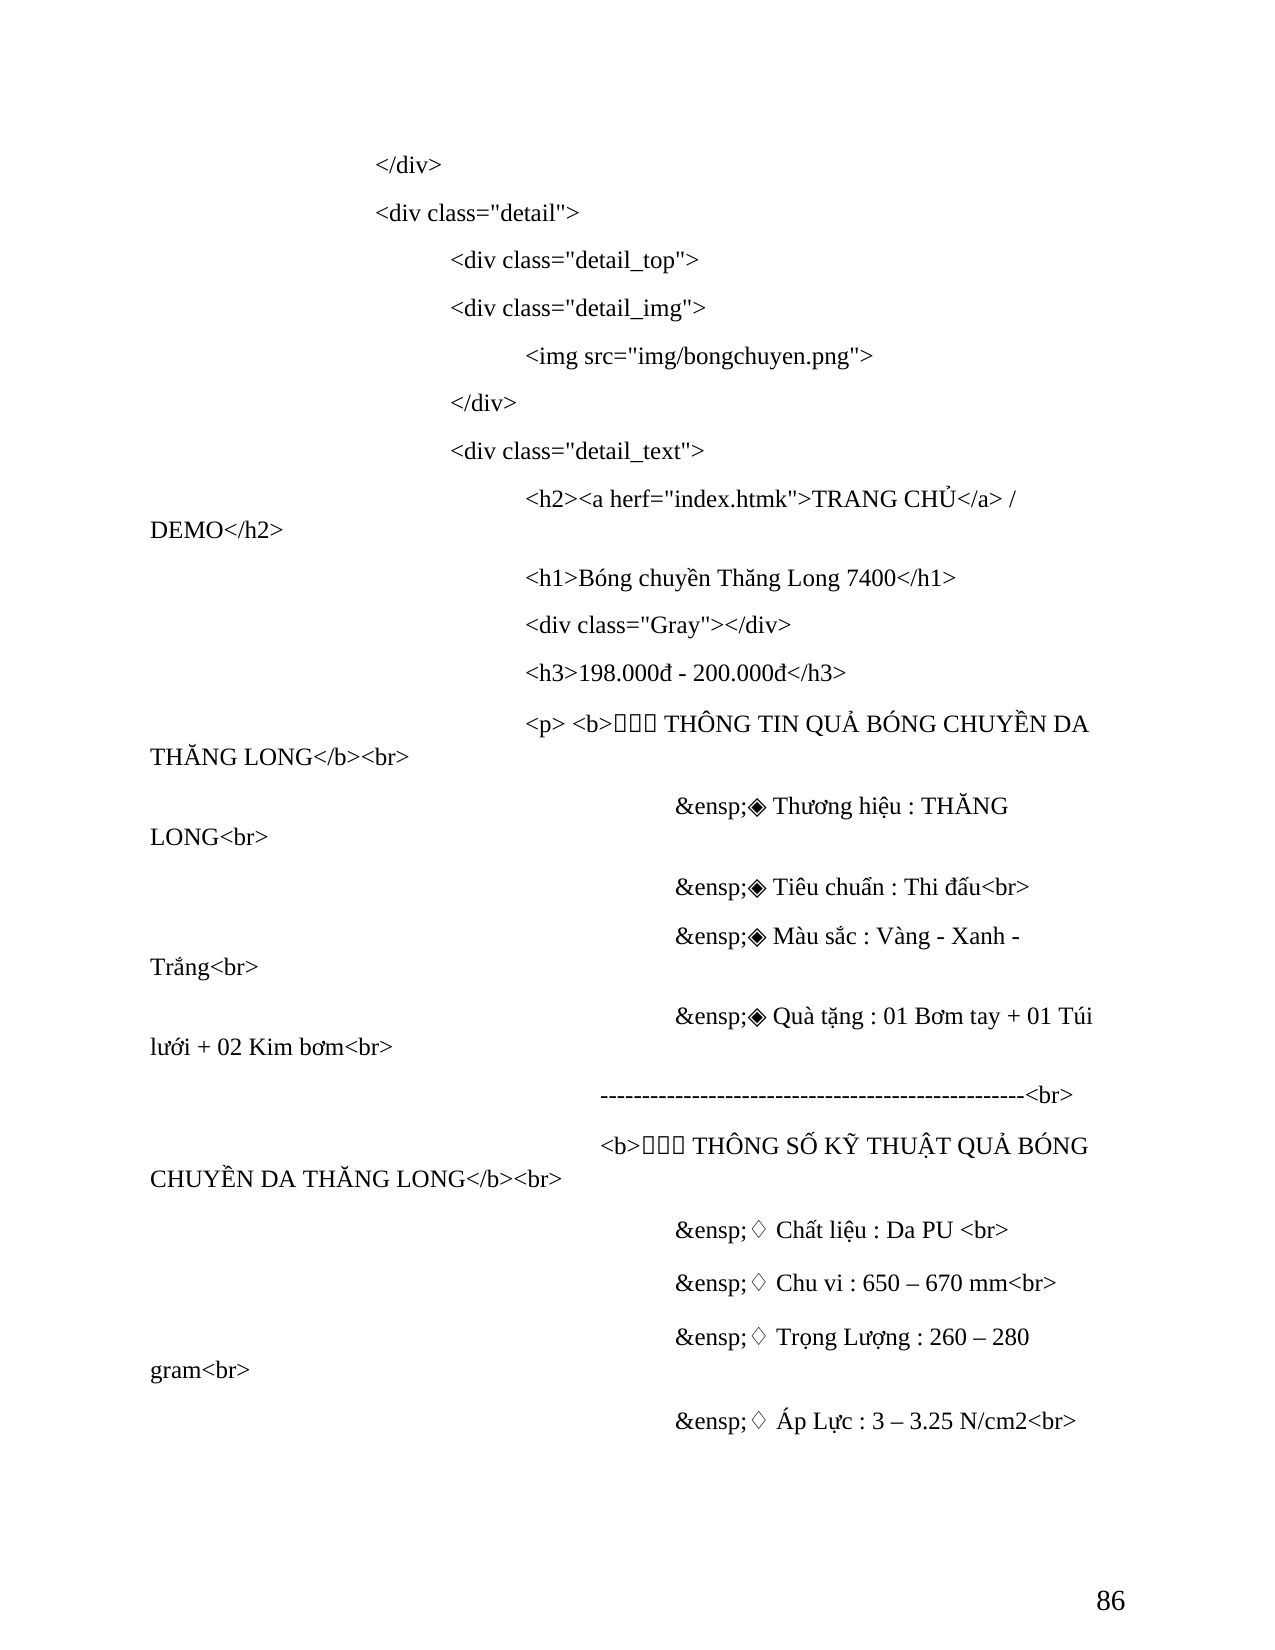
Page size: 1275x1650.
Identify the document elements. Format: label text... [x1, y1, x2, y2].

text &ensp;♢ Trọng Lượng : 260 – 280 gram<br> [150, 1318, 1125, 1383]
text <div class="detail_top"> [150, 245, 1125, 274]
text &ensp;◈ Quà tặng : 01 Bơm tay + 01 Túi lưới + 02 Kim bơm<br> [150, 999, 1125, 1061]
text <div class="detail_img"> [150, 293, 1125, 322]
text </div> [150, 388, 1125, 417]
text ---------------------------------------------------<br> [150, 1080, 1125, 1108]
text <div class="Gray"></div> [150, 610, 1125, 639]
text &ensp;♢ Chất liệu : Da PU <br> [150, 1212, 1125, 1246]
text <div class="detail"> [150, 198, 1125, 226]
text &ensp;◈ Màu sắc : Vàng - Xanh - Trắng<br> [150, 919, 1125, 981]
text <h3>198.000đ - 200.000đ</h3> [150, 658, 1125, 687]
text <div class="detail_text"> [150, 436, 1125, 465]
text </div> [150, 150, 1125, 179]
text <img src="img/bongchuyen.png"> [150, 341, 1125, 369]
text <h1>Bóng chuyền Thăng Long 7400</h1> [150, 563, 1125, 591]
text <h2><a herf="index.htmk">TRANG CHỦ</a> / DEMO</h2> [150, 484, 1125, 544]
text &ensp;◈ Thương hiệu : THĂNG LONG<br> [150, 790, 1125, 851]
text <b>🏐️🏐️🏐 THÔNG SỐ KỸ THUẬT QUẢ BÓNG CHUYỀN DA THĂNG LONG</b><br> [150, 1127, 1125, 1193]
text &ensp;◈ Tiêu chuẩn : Thi đấu<br> [150, 870, 1125, 900]
text <p> <b>🏐️🏐️🏐 THÔNG TIN QUẢ BÓNG CHUYỀN DA THĂNG LONG</b><br> [150, 706, 1125, 771]
text &ensp;♢ Chu vi : 650 – 670 mm<br> [150, 1265, 1125, 1299]
text &ensp;♢ Áp Lực : 3 – 3.25 N/cm2<br> [150, 1402, 1125, 1437]
